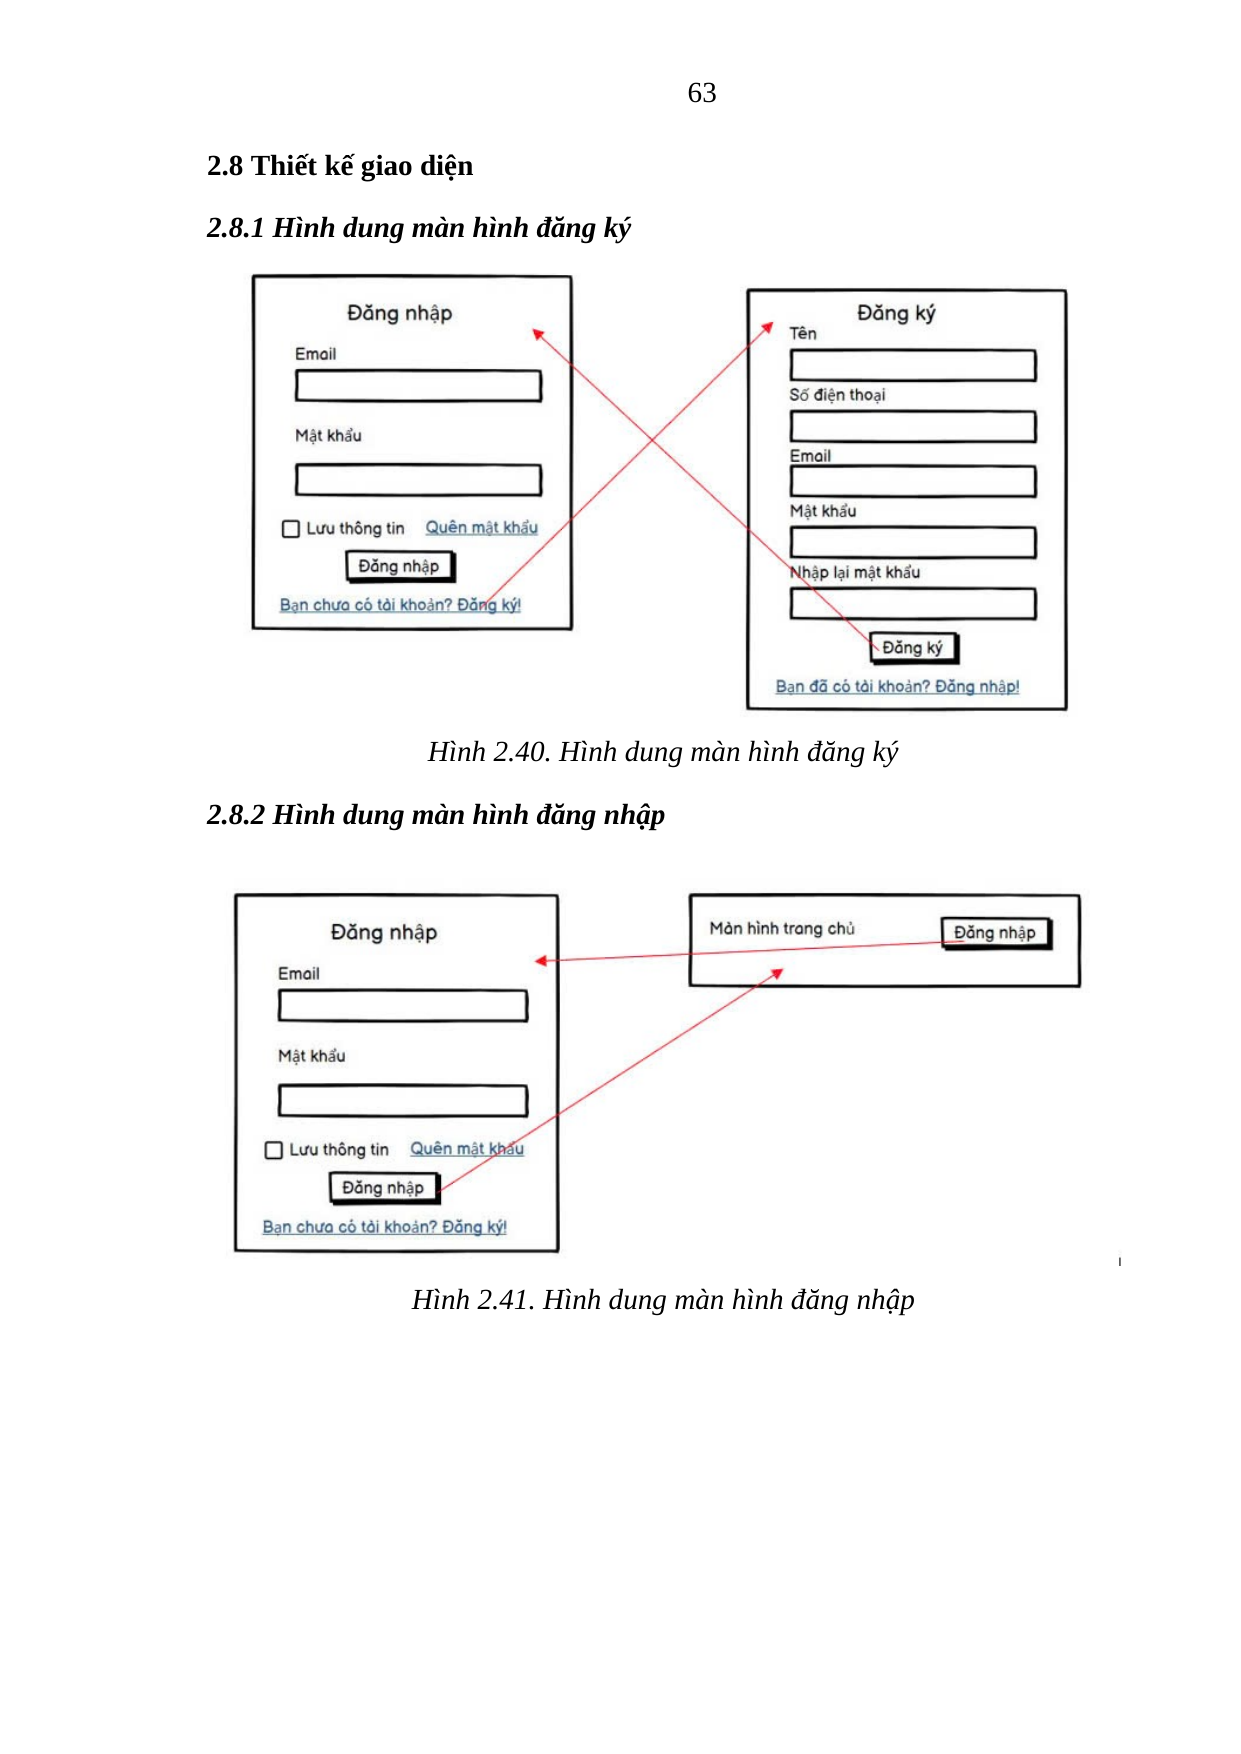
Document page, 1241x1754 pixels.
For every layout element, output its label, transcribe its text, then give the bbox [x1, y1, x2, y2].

text Hình 2.41. Hình dung màn hình đăng nhập [207, 1282, 1122, 1316]
subtitle Hình dung màn hình đăng ký [207, 211, 1122, 244]
text Hình 2.40. Hình dung màn hình đăng ký [207, 734, 1122, 768]
subtitle Thiết kế giao diện [207, 148, 1122, 181]
picture [206, 273, 1122, 718]
picture [206, 860, 1123, 1266]
subtitle Hình dung màn hình đăng nhập [207, 797, 1122, 831]
